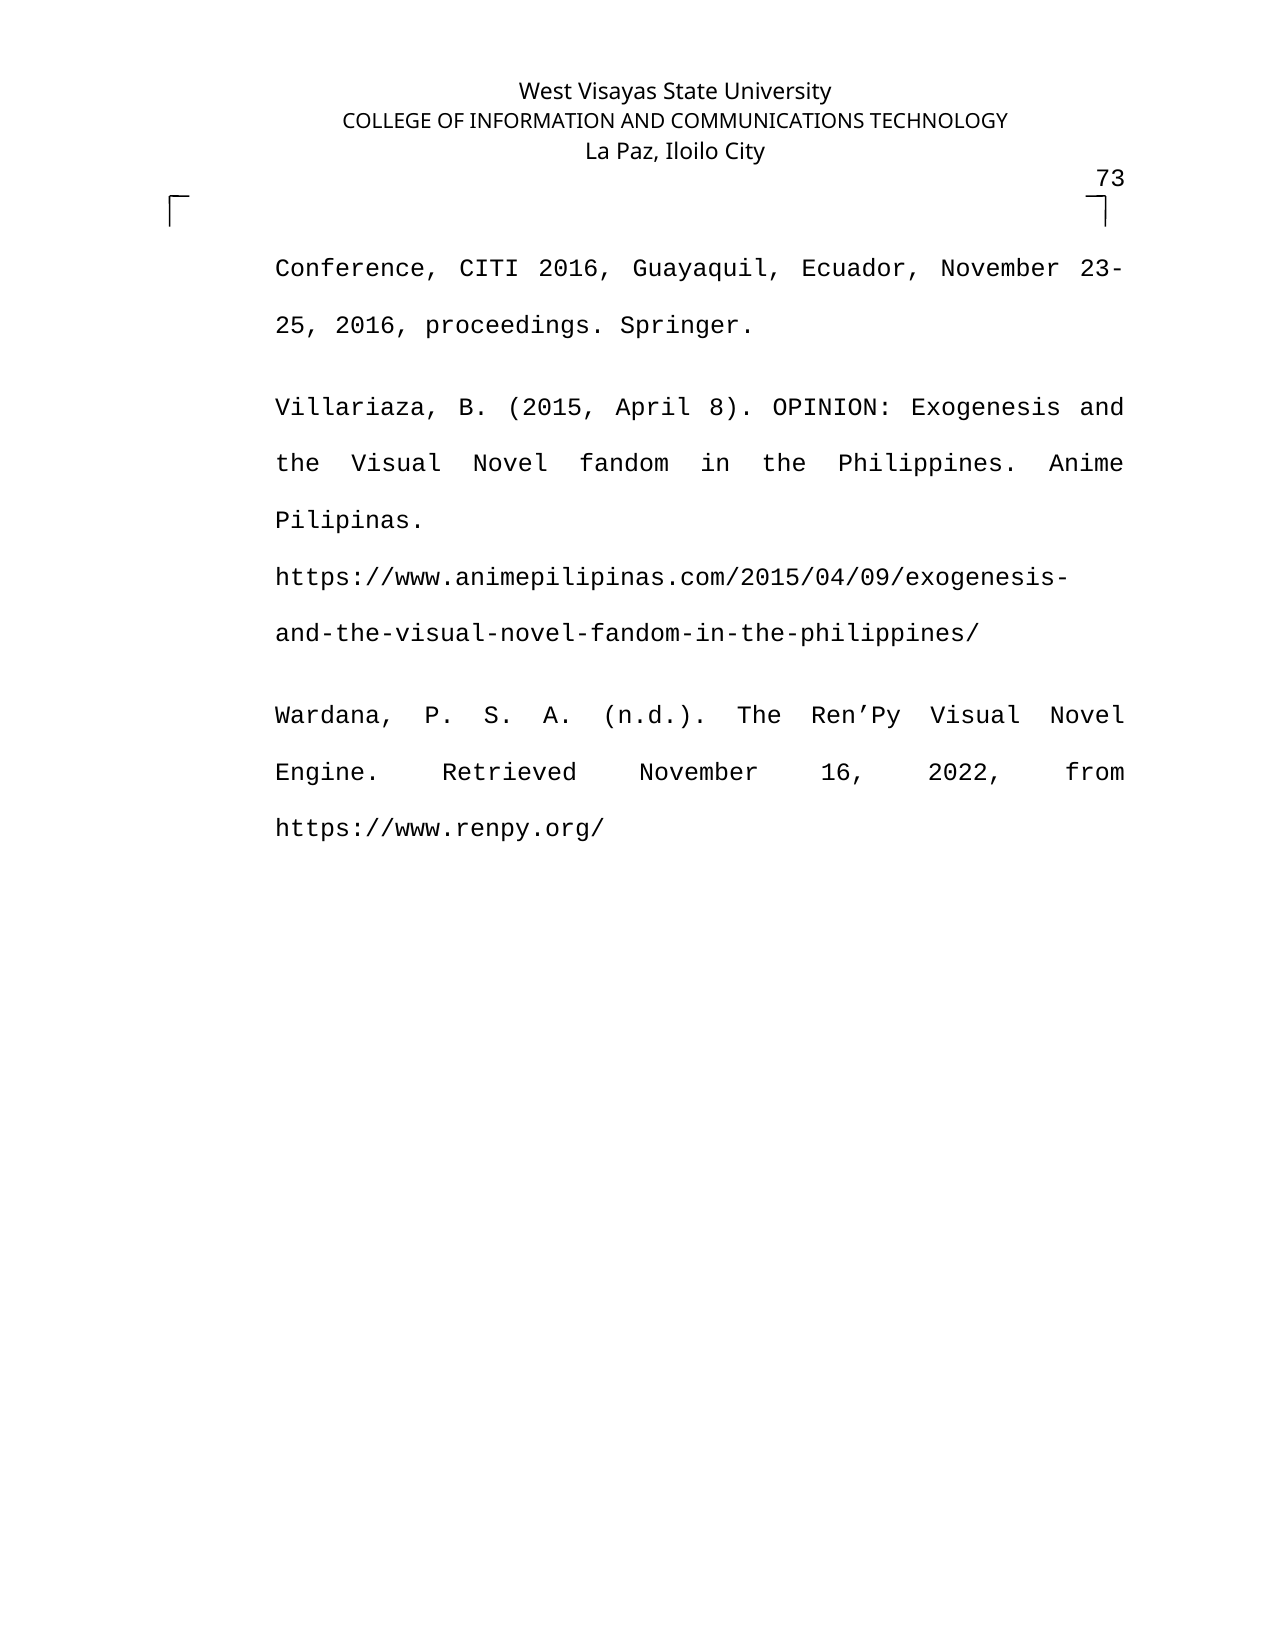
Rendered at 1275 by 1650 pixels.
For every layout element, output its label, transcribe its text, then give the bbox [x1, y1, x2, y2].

text Villariaza, B. (2015, April 8). OPINION: Exogenesis and the Visual Novel fandom in the Philippines. Anime Pilipinas. https://www.animepilipinas.com/2015/04/09/exogenesis-and-the-visual-novel-fandom-in-the-philippines/ [275, 394, 1125, 649]
text Wardana, P. S. A. (n.d.). The Ren’Py Visual Novel Engine. Retrieved November 16, 2022, from https://www.renpy.org/ [275, 702, 1125, 844]
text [275, 225, 1125, 341]
